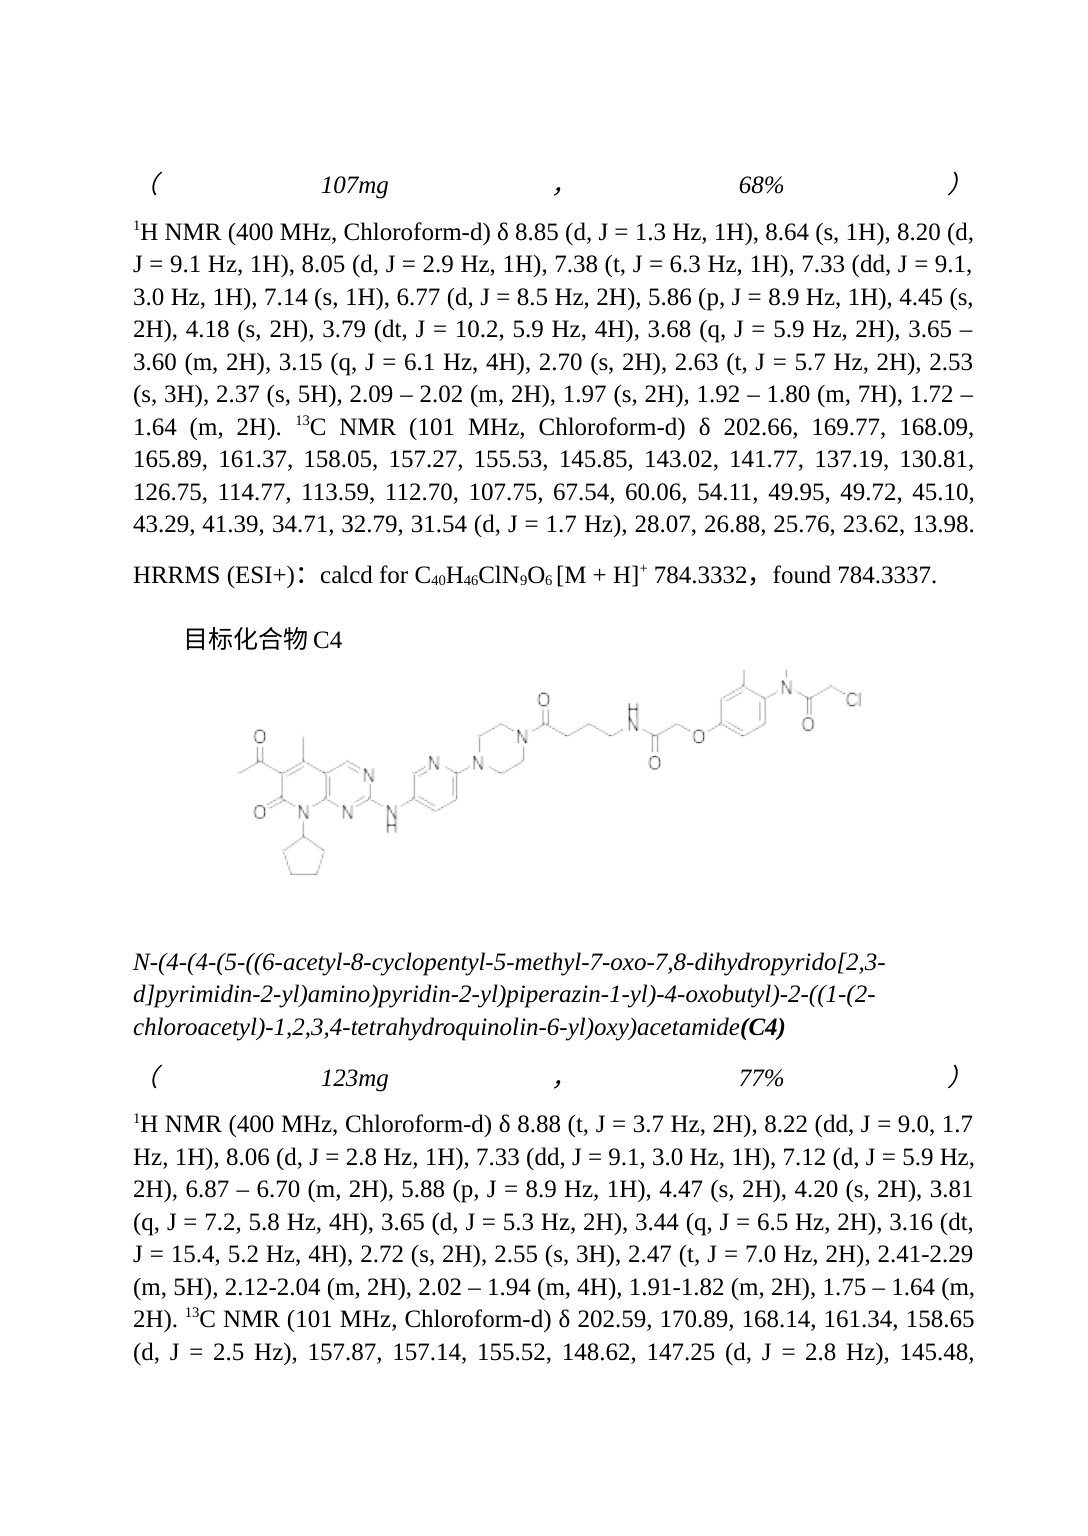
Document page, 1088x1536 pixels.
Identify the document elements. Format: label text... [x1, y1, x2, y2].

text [133, 150, 975, 215]
text 1H NMR (400 MHz, Chloroform-d) δ 8.85 (d, J = 1.3 Hz, 1H), 8.64 (s, 1H), 8.20 (d, J = 9.1 Hz, 1H), 8.05 (d, J = 2.9 Hz, 1H), 7.38 (t, J = 6.3 Hz, 1H), 7.33 (dd, J = 9.1, 3.0 Hz, 1H), 7.14 (s, 1H), 6.77 (d, J = 8.5 Hz, 2H), 5.86 (p, J = 8.9 Hz, 1H), 4.45 (s, 2H), 4.18 (s, 2H), 3.79 (dt, J = 10.2, 5.9 Hz, 4H), 3.68 (q, J = 5.9 Hz, 2H), 3.65 – 3.60 (m, 2H), 3.15 (q, J = 6.1 Hz, 4H), 2.70 (s, 2H), 2.63 (t, J = 5.7 Hz, 2H), 2.53 (s, 3H), 2.37 (s, 5H), 2.09 – 2.02 (m, 2H), 1.97 (s, 2H), 1.92 – 1.80 (m, 7H), 1.72 – 1.64 (m, 2H). 13C NMR (101 MHz, Chloroform-d) δ 202.66, 169.77, 168.09, 165.89, 161.37, 158.05, 157.27, 155.53, 145.85, 143.02, 141.77, 137.19, 130.81, 126.75, 114.77, 113.59, 112.70, 107.75, 67.54, 60.06, 54.11, 49.95, 49.72, 45.10, 43.29, 41.39, 34.71, 32.79, 31.54 (d, J = 1.7 Hz), 28.07, 26.88, 25.76, 23.62, 13.98. HRRMS (ESI+)：calcd for C40H46ClN9O6 [M + H]+ 784.3332，found 784.3337. [133, 215, 975, 605]
text N-(4-(4-(5-((6-acetyl-8-cyclopentyl-5-methyl-7-oxo-7,8-dihydropyrido[2,3-d]pyrimidin-2-yl)amino)pyridin-2-yl)piperazin-1-yl)-4-oxobutyl)-2-((1-(2-chloroacetyl)-1,2,3,4-tetrahydroquinolin-6-yl)oxy)acetamide(C4)（123mg，77%） [133, 945, 975, 1108]
text 目标化合物C4 [133, 605, 975, 670]
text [133, 1108, 975, 1368]
